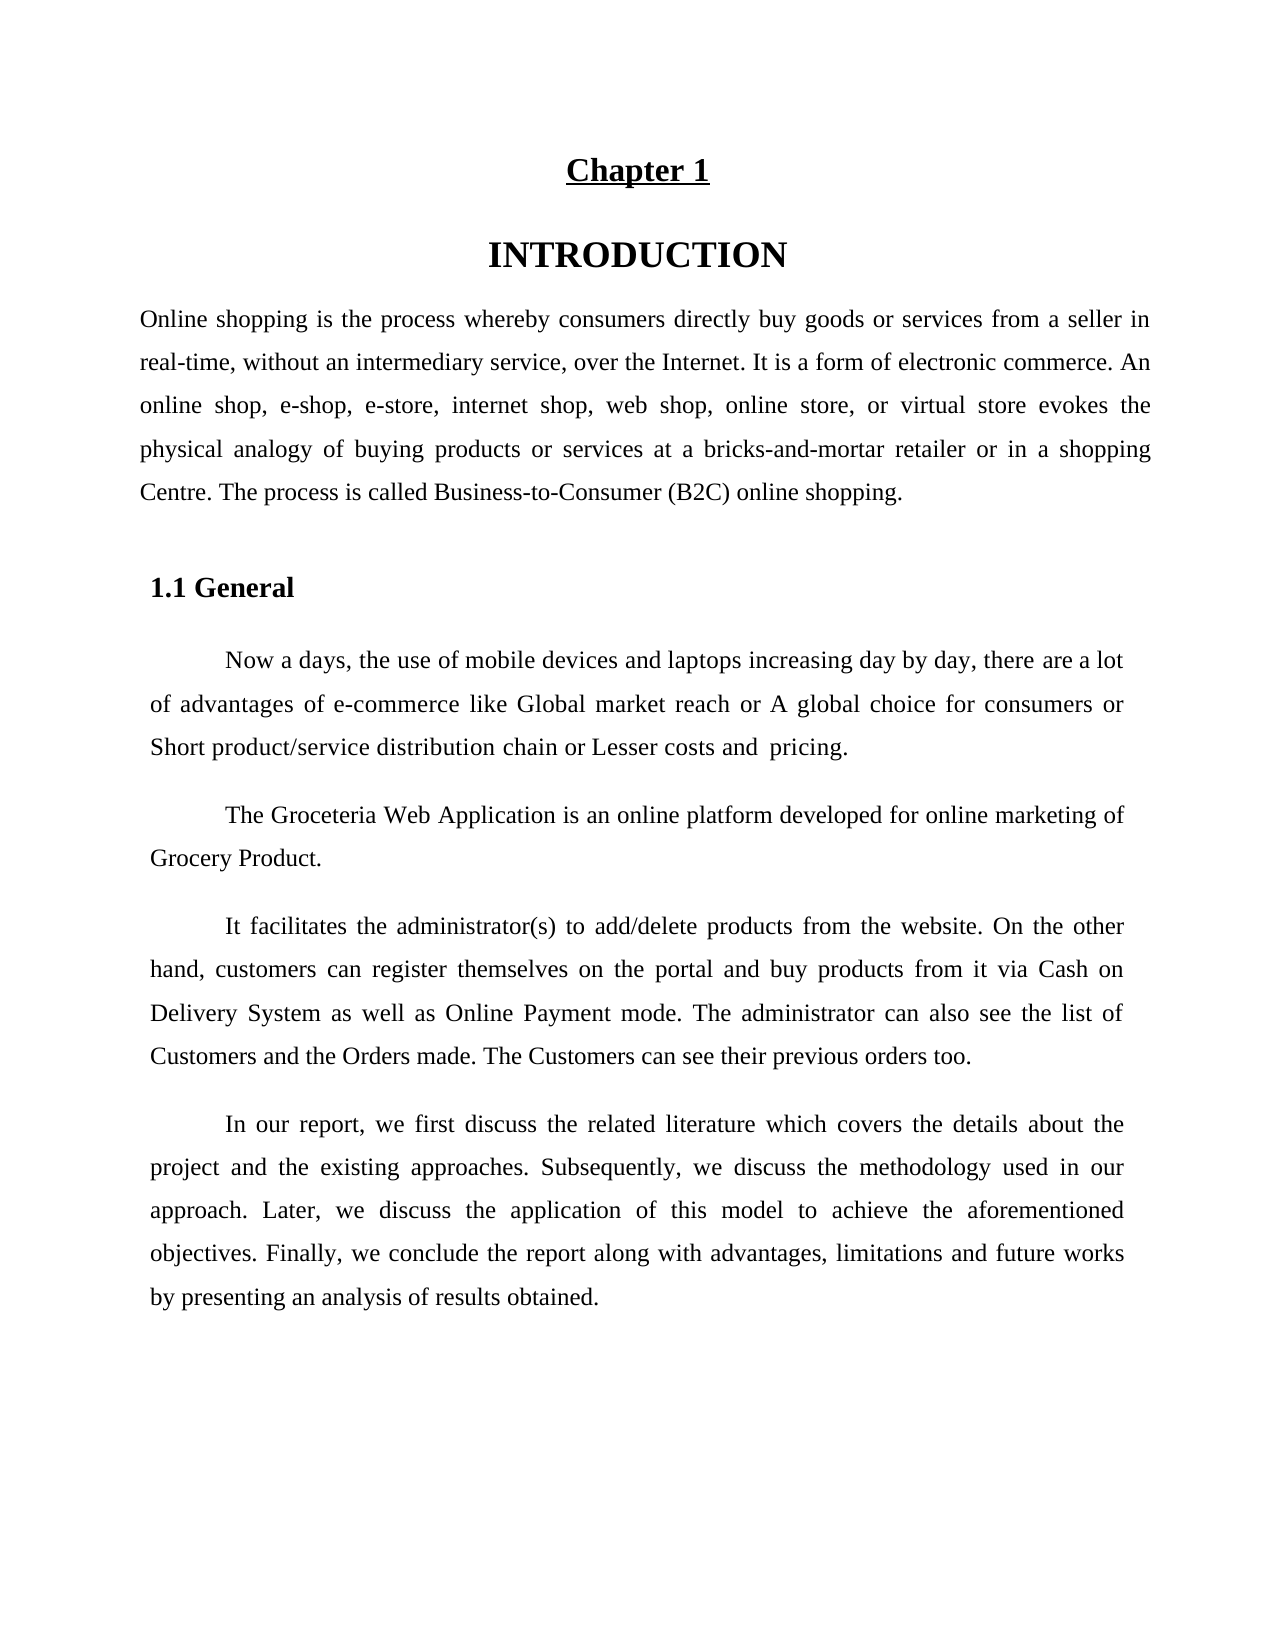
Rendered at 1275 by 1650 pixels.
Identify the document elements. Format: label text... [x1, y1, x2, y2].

subtitle General [150, 570, 1152, 604]
text The Groceteria Web Application is an online platform developed for online marketing of Grocery Product. [150, 800, 1125, 872]
text In our report, we first discuss the related literature which covers the details about the project and the existing approaches. Subsequently, we discuss the methodology used in our approach. Later, we discuss the application of this model to achieve the aforementioned objectives. Finally, we conclude the report along with advantages, limitations and future works by presenting an analysis of results obtained. [150, 1109, 1126, 1310]
text Now a days, the use of mobile devices and laptops increasing day by day, there are a lot of advantages of e-commerce like Global market reach or A global choice for consumers or Short product/service distribution chain or Lesser costs and pricing. [150, 646, 1124, 761]
subtitle Chapter 1 [186, 150, 1089, 188]
text It facilitates the administrator(s) to add/delete products from the website. On the other hand, customers can register themselves on the portal and buy products from it via Cash on Delivery System as well as Online Payment mode. The administrator can also see the list of Customers and the Orders made. The Customers can see their previous orders too. [150, 911, 1125, 1069]
text INTRODUCTION [187, 232, 1089, 276]
text Online shopping is the process whereby consumers directly buy goods or services from a seller in real-time, without an intermediary service, over the Internet. It is a form of electronic commerce. An online shop, e-shop, e-store, internet shop, web shop, online store, or virtual store evokes the physical analogy of buying products or services at a bricks-and-mortar retailer or in a shopping Centre. The process is called Business-to-Consumer (B2C) online shopping. [139, 304, 1152, 506]
